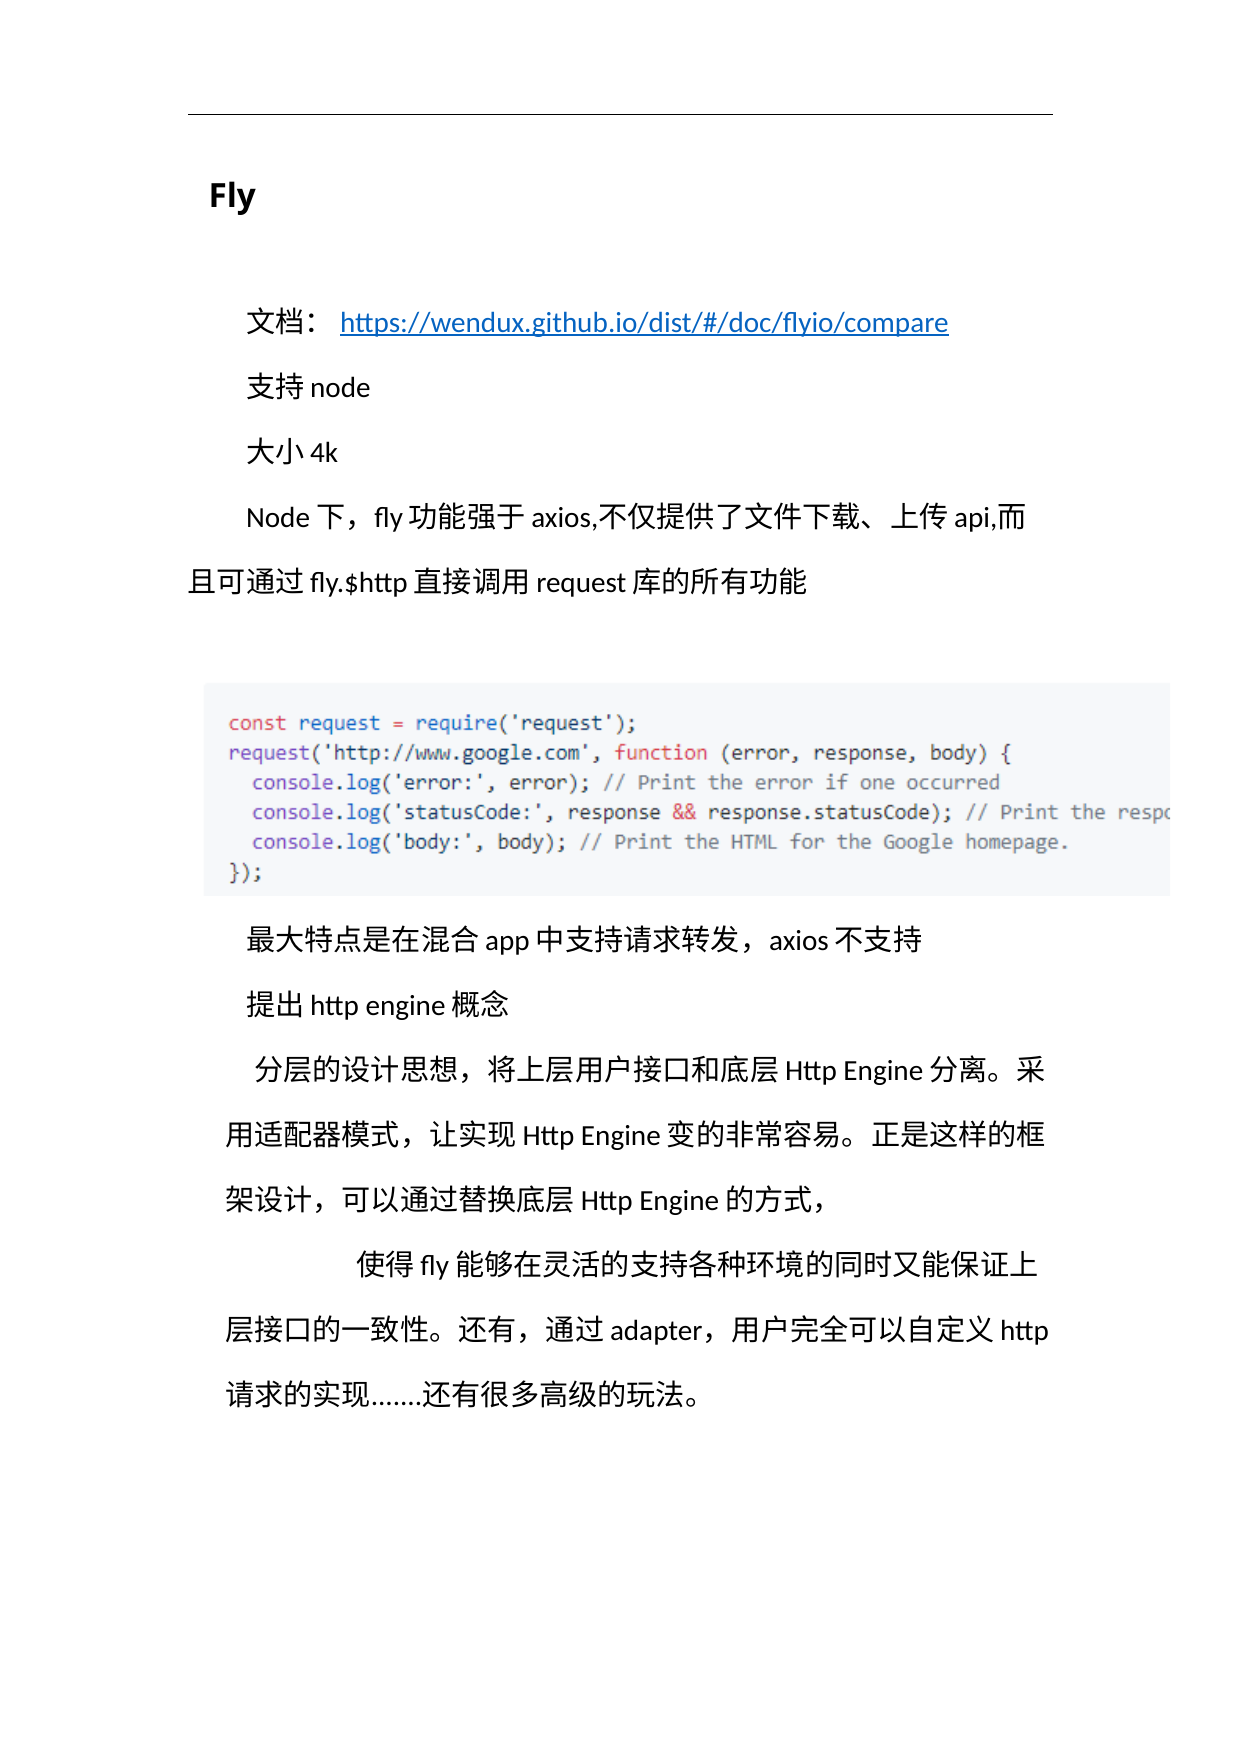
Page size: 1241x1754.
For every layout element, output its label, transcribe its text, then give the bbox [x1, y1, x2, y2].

text 支持node [187, 352, 1053, 417]
text 提出http engine概念 [187, 970, 1053, 1035]
text 使得fly能够在灵活的支持各种环境的同时又能保证上层接口的一致性。还有，通过adapter，用户完全可以自定义http请求的实现.......还有很多高级的玩法。 [225, 1230, 1053, 1425]
text 文档： https://wendux.github.io/dist/#/doc/flyio/compare [187, 287, 1053, 352]
text Node下，fly功能强于axios,不仅提供了文件下载、上传api,而且可通过fly.$http直接调用request库的所有功能 [187, 482, 1053, 612]
picture [187, 677, 1171, 896]
text 大小4k [187, 417, 1053, 482]
text 最大特点是在混合app中支持请求转发，axios不支持 [187, 905, 1053, 970]
subtitle Fly [187, 162, 1053, 227]
text 分层的设计思想，将上层用户接口和底层Http Engine分离。采用适配器模式，让实现Http Engine变的非常容易。正是这样的框架设计，可以通过替换底层Http Engine的方式， [225, 1035, 1053, 1230]
